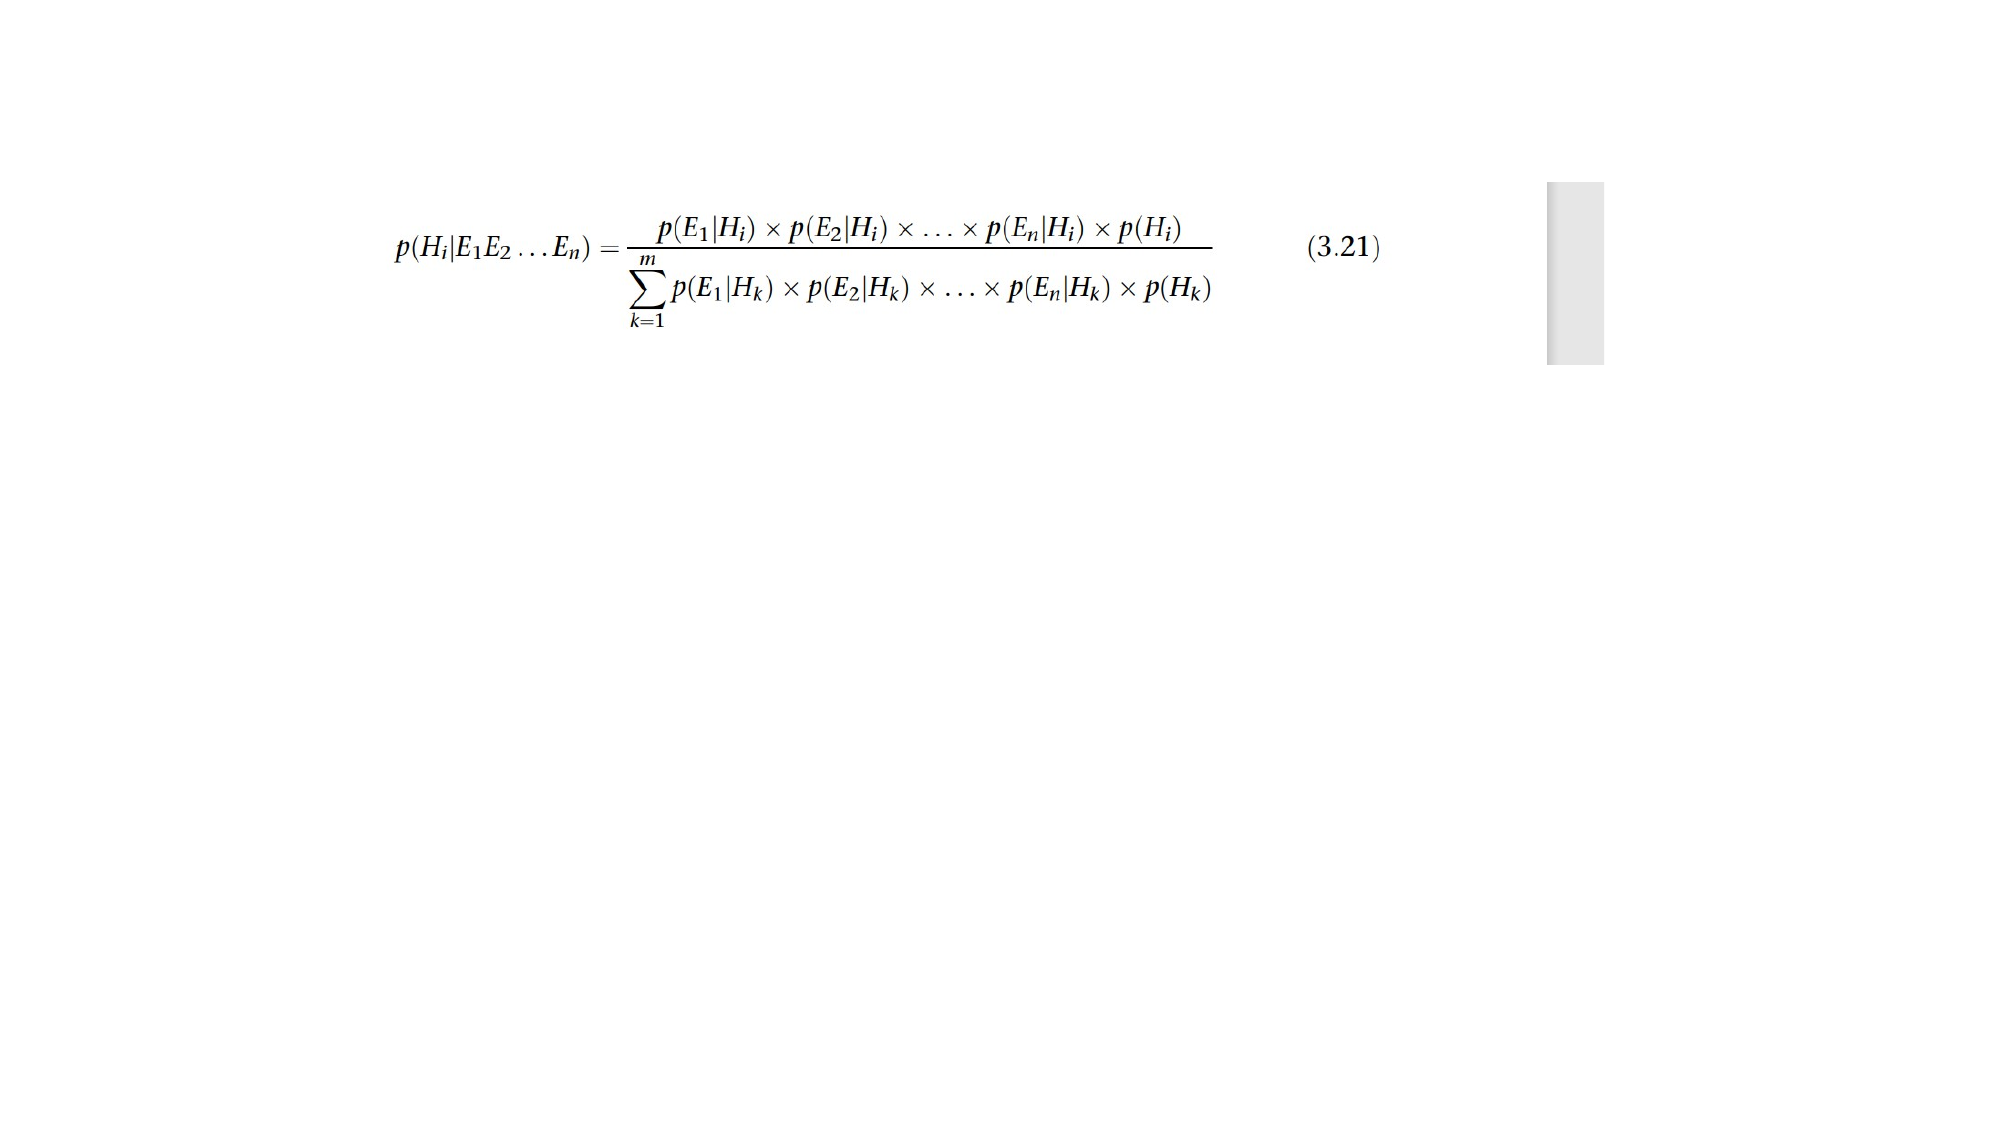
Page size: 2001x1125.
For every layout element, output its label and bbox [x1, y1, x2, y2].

picture [283, 182, 1605, 365]
